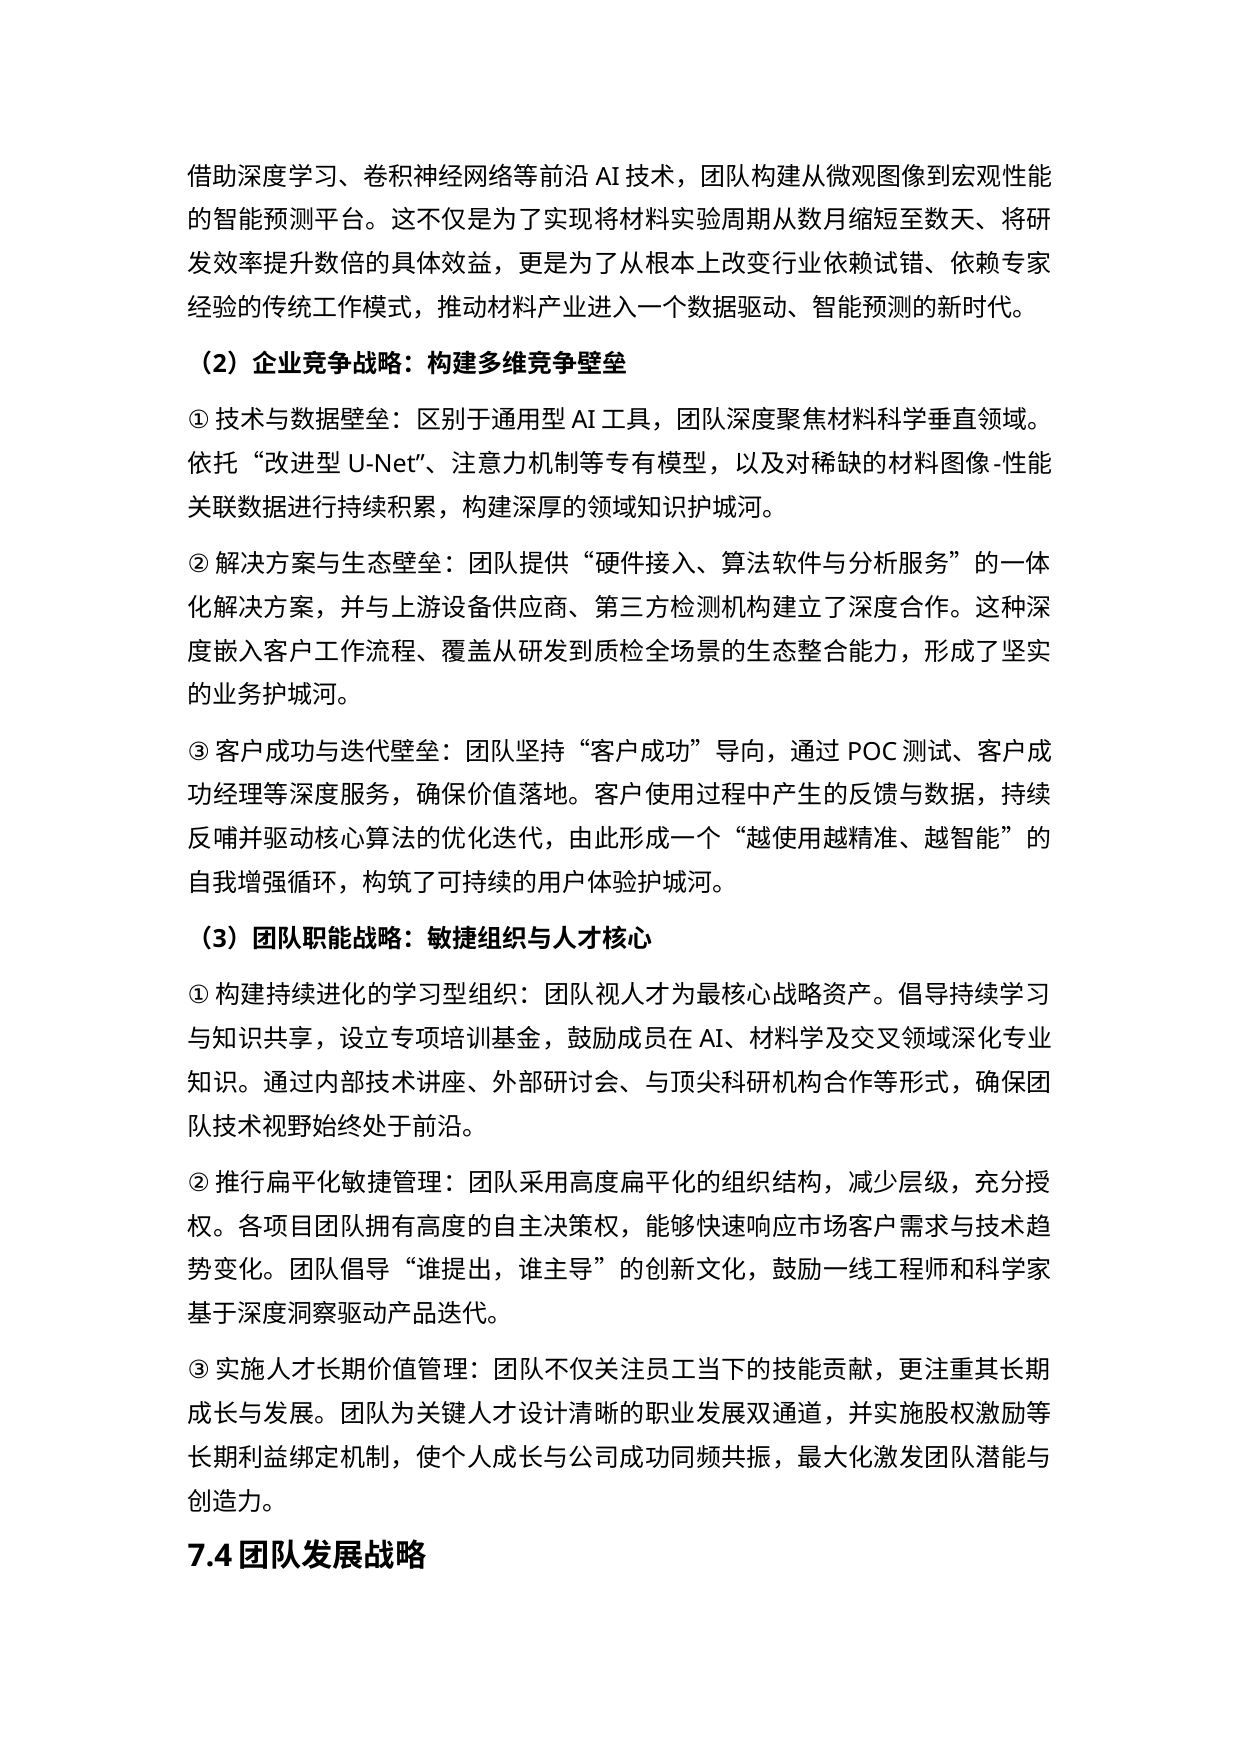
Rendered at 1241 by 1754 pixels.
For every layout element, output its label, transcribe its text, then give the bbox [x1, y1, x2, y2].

text ①技术与数据壁垒：区别于通用型AI工具，团队深度聚焦材料科学垂直领域。依托“改进型U-Net”、注意力机制等专有模型，以及对稀缺的材料图像-性能关联数据进行持续积累，构建深厚的领域知识护城河。 [187, 394, 1053, 525]
text （3）团队职能战略：敏捷组织与人才核心 [187, 912, 1053, 956]
text ②推行扁平化敏捷管理：团队采用高度扁平化的组织结构，减少层级，充分授权。各项目团队拥有高度的自主决策权，能够快速响应市场客户需求与技术趋势变化。团队倡导“谁提出，谁主导”的创新文化，鼓励一线工程师和科学家基于深度洞察驱动产品迭代。 [187, 1156, 1053, 1331]
text （2）企业竞争战略：构建多维竞争壁垒 [187, 337, 1053, 381]
text ③实施人才长期价值管理：团队不仅关注员工当下的技能贡献，更注重其长期成长与发展。团队为关键人才设计清晰的职业发展双通道，并实施股权激励等长期利益绑定机制，使个人成长与公司成功同频共振，最大化激发团队潜能与创造力。 [187, 1344, 1053, 1519]
text 7.4团队发展战略 [187, 1531, 1053, 1575]
text 借助深度学习、卷积神经网络等前沿AI技术，团队构建从微观图像到宏观性能的智能预测平台。这不仅是为了实现将材料实验周期从数月缩短至数天、将研发效率提升数倍的具体效益，更是为了从根本上改变行业依赖试错、依赖专家经验的传统工作模式，推动材料产业进入一个数据驱动、智能预测的新时代。 [187, 150, 1053, 325]
text ②解决方案与生态壁垒：团队提供“硬件接入、算法软件与分析服务”的一体化解决方案，并与上游设备供应商、第三方检测机构建立了深度合作。这种深度嵌入客户工作流程、覆盖从研发到质检全场景的生态整合能力，形成了坚实的业务护城河。 [187, 537, 1053, 712]
text ③客户成功与迭代壁垒：团队坚持“客户成功”导向，通过POC测试、客户成功经理等深度服务，确保价值落地。客户使用过程中产生的反馈与数据，持续反哺并驱动核心算法的优化迭代，由此形成一个“越使用越精准、越智能”的自我增强循环，构筑了可持续的用户体验护城河。 [187, 725, 1053, 900]
text ①构建持续进化的学习型组织：团队视人才为最核心战略资产。倡导持续学习与知识共享，设立专项培训基金，鼓励成员在AI、材料学及交叉领域深化专业知识。通过内部技术讲座、外部研讨会、与顶尖科研机构合作等形式，确保团队技术视野始终处于前沿。 [187, 969, 1053, 1144]
